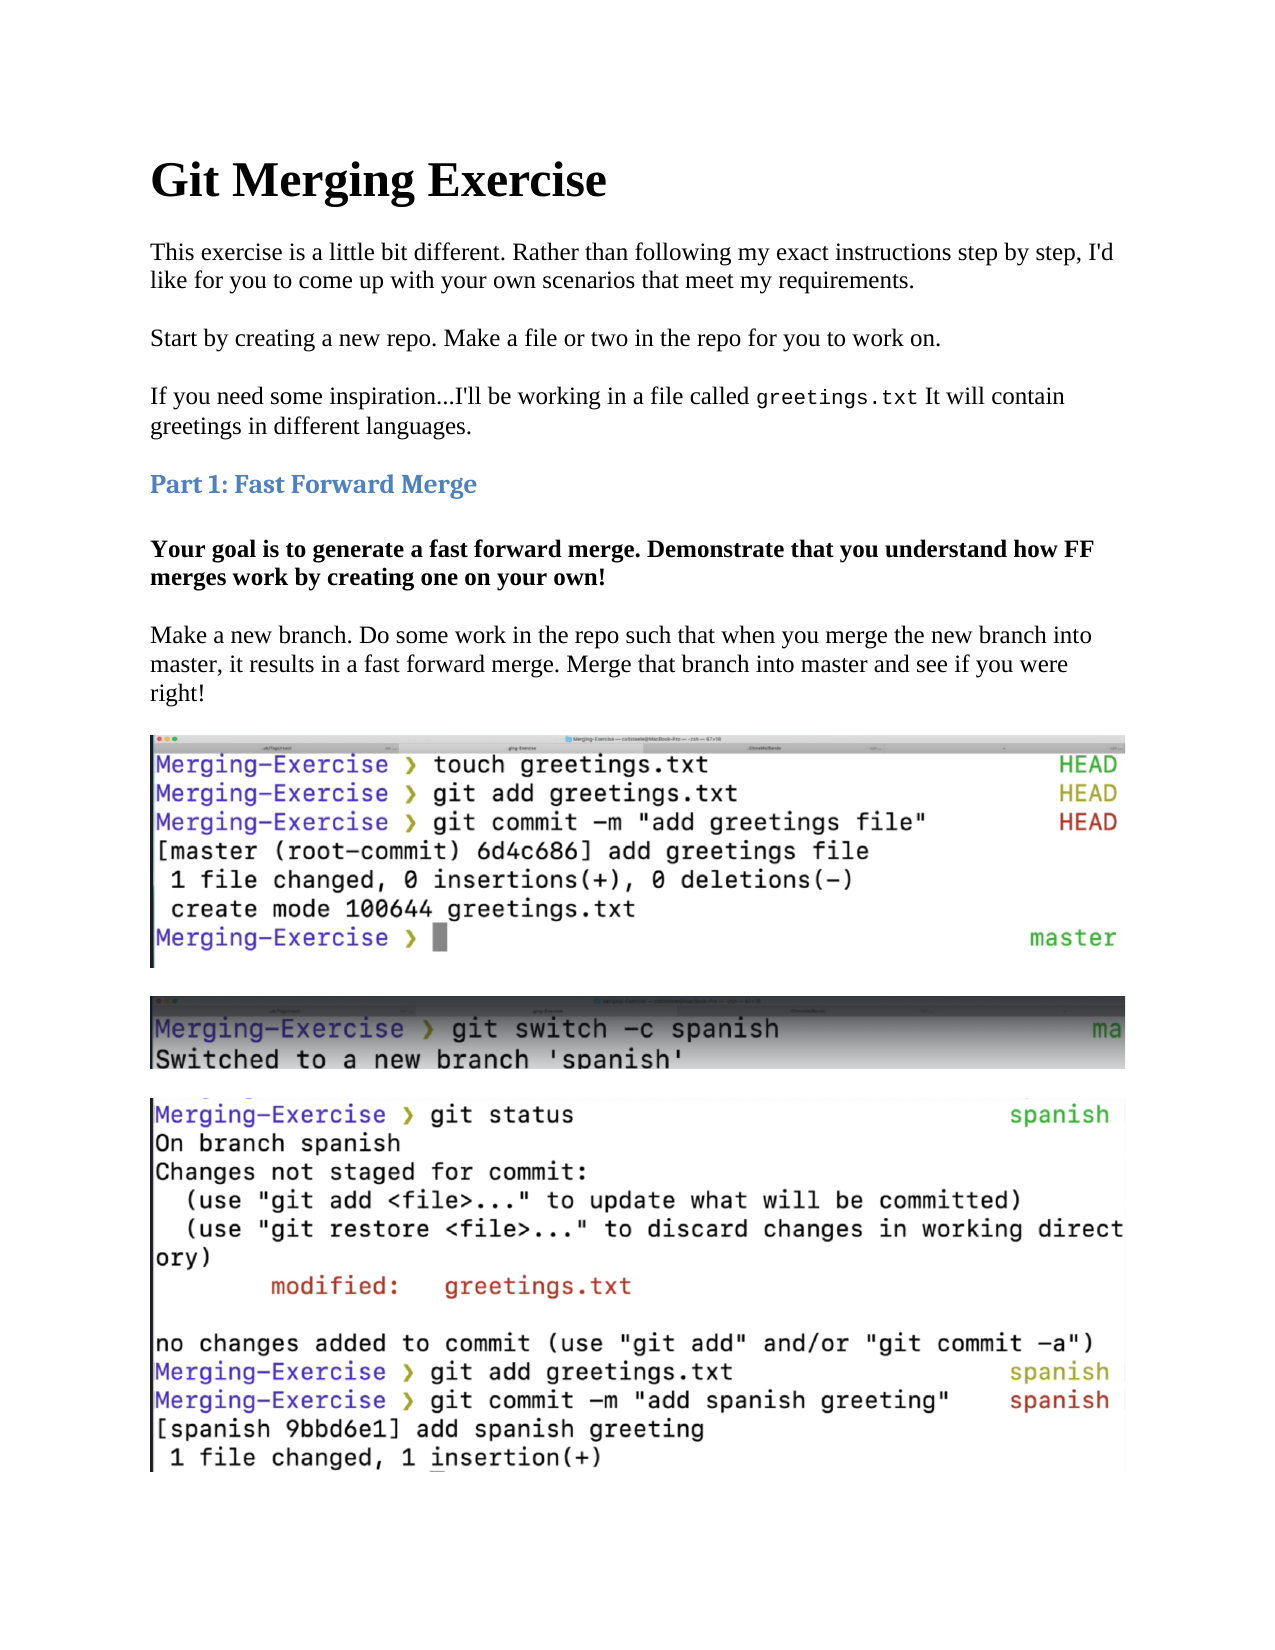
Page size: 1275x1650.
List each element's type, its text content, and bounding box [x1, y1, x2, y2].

text Your goal is to generate a fast forward merge. Demonstrate that you understand how FF merges work by creating one on your own! [150, 534, 1125, 591]
text This exercise is a little bit different. Rather than following my exact instructions step by step, I'd like for you to come up with your own scenarios that meet my requirements. [150, 237, 1125, 294]
text Start by creating a new repo. Make a file or two in the repo for you to work on. [150, 323, 1125, 352]
text Make a new branch. Do some work in the repo such that when you merge the new branch into master, it results in a fast forward merge. Merge that branch into master and see if you were right! [150, 620, 1125, 707]
text If you need some inspiration...I'll be working in a file called greetings.txt It will contain greetings in different languages. [150, 381, 1125, 439]
picture [150, 996, 1125, 1069]
subtitle Git Merging Exercise [150, 150, 1125, 207]
subtitle Part 1: Fast Forward Merge [150, 469, 1125, 500]
picture [150, 1098, 1125, 1472]
picture [150, 735, 1125, 968]
